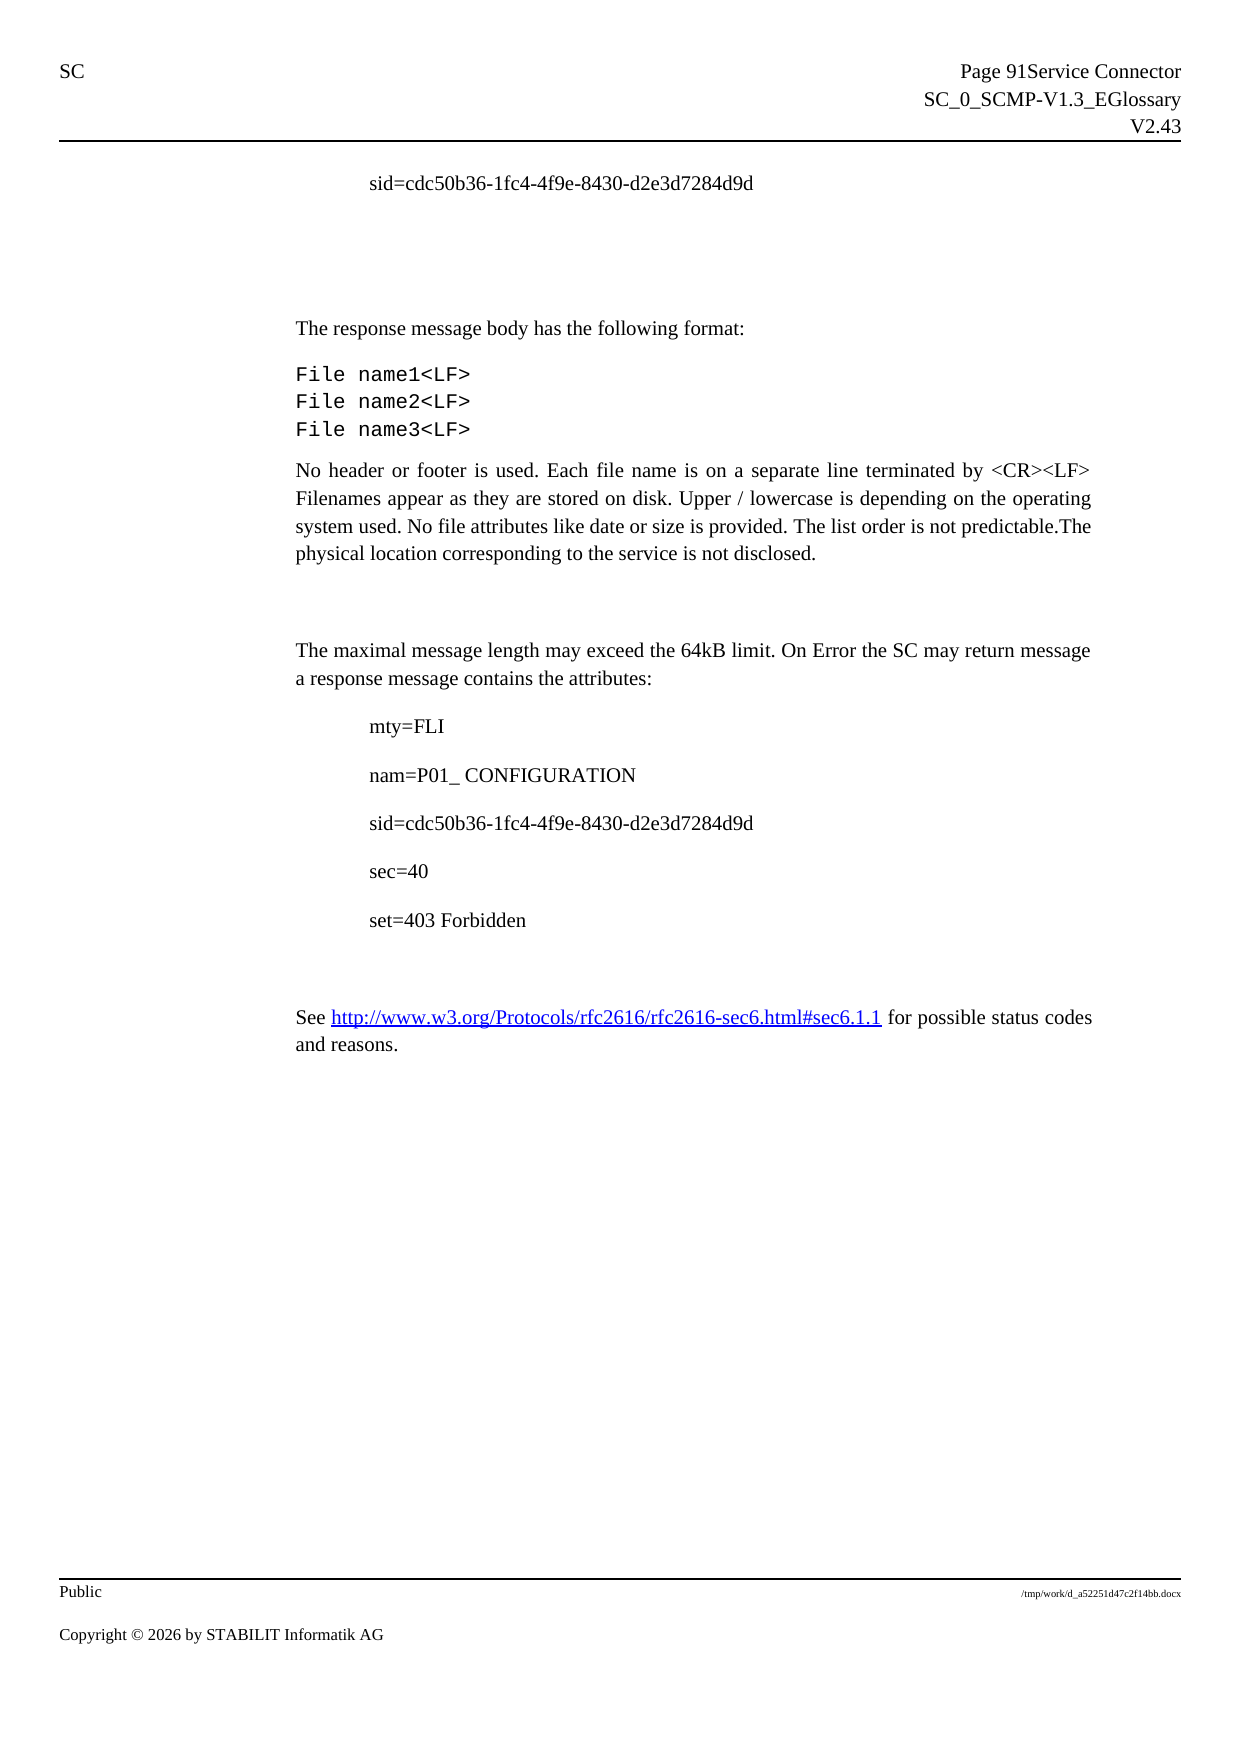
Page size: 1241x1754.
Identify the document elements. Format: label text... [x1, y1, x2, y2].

text The response message body has the following format: [295, 316, 1092, 340]
text File name1<LF> [295, 364, 1092, 388]
text No header or footer is used. Each file name is on a separate line terminated by <CR><LF> Filenames appear as they are stored on disk. Upper / lowercase is depending on the operating system used. No file attributes like date or size is provided. The list order is not predictable.The physical location corresponding to the service is not disclosed. [295, 458, 1092, 565]
text nam=P01_ CONFIGURATION [369, 762, 1092, 787]
text mty=FLI [369, 714, 1092, 738]
text File name2<LF> [295, 391, 1092, 415]
text sid=cdc50b36-1fc4-4f9e-8430-d2e3d7284d9d [369, 171, 1092, 194]
text The maximal message length may exceed the 64kB limit. On Error the SC may return message a response message contains the attributes: [295, 638, 1092, 690]
text See http://www.w3.org/Protocols/rfc2616/rfc2616-sec6.html#sec6.1.1 for possible status codes and reasons. [295, 1005, 1092, 1056]
text sec=40 [369, 859, 1092, 883]
text sid=cdc50b36-1fc4-4f9e-8430-d2e3d7284d9d [369, 811, 1092, 835]
text File name3<LF> [295, 419, 1092, 442]
text set=403 Forbidden [369, 908, 1092, 932]
